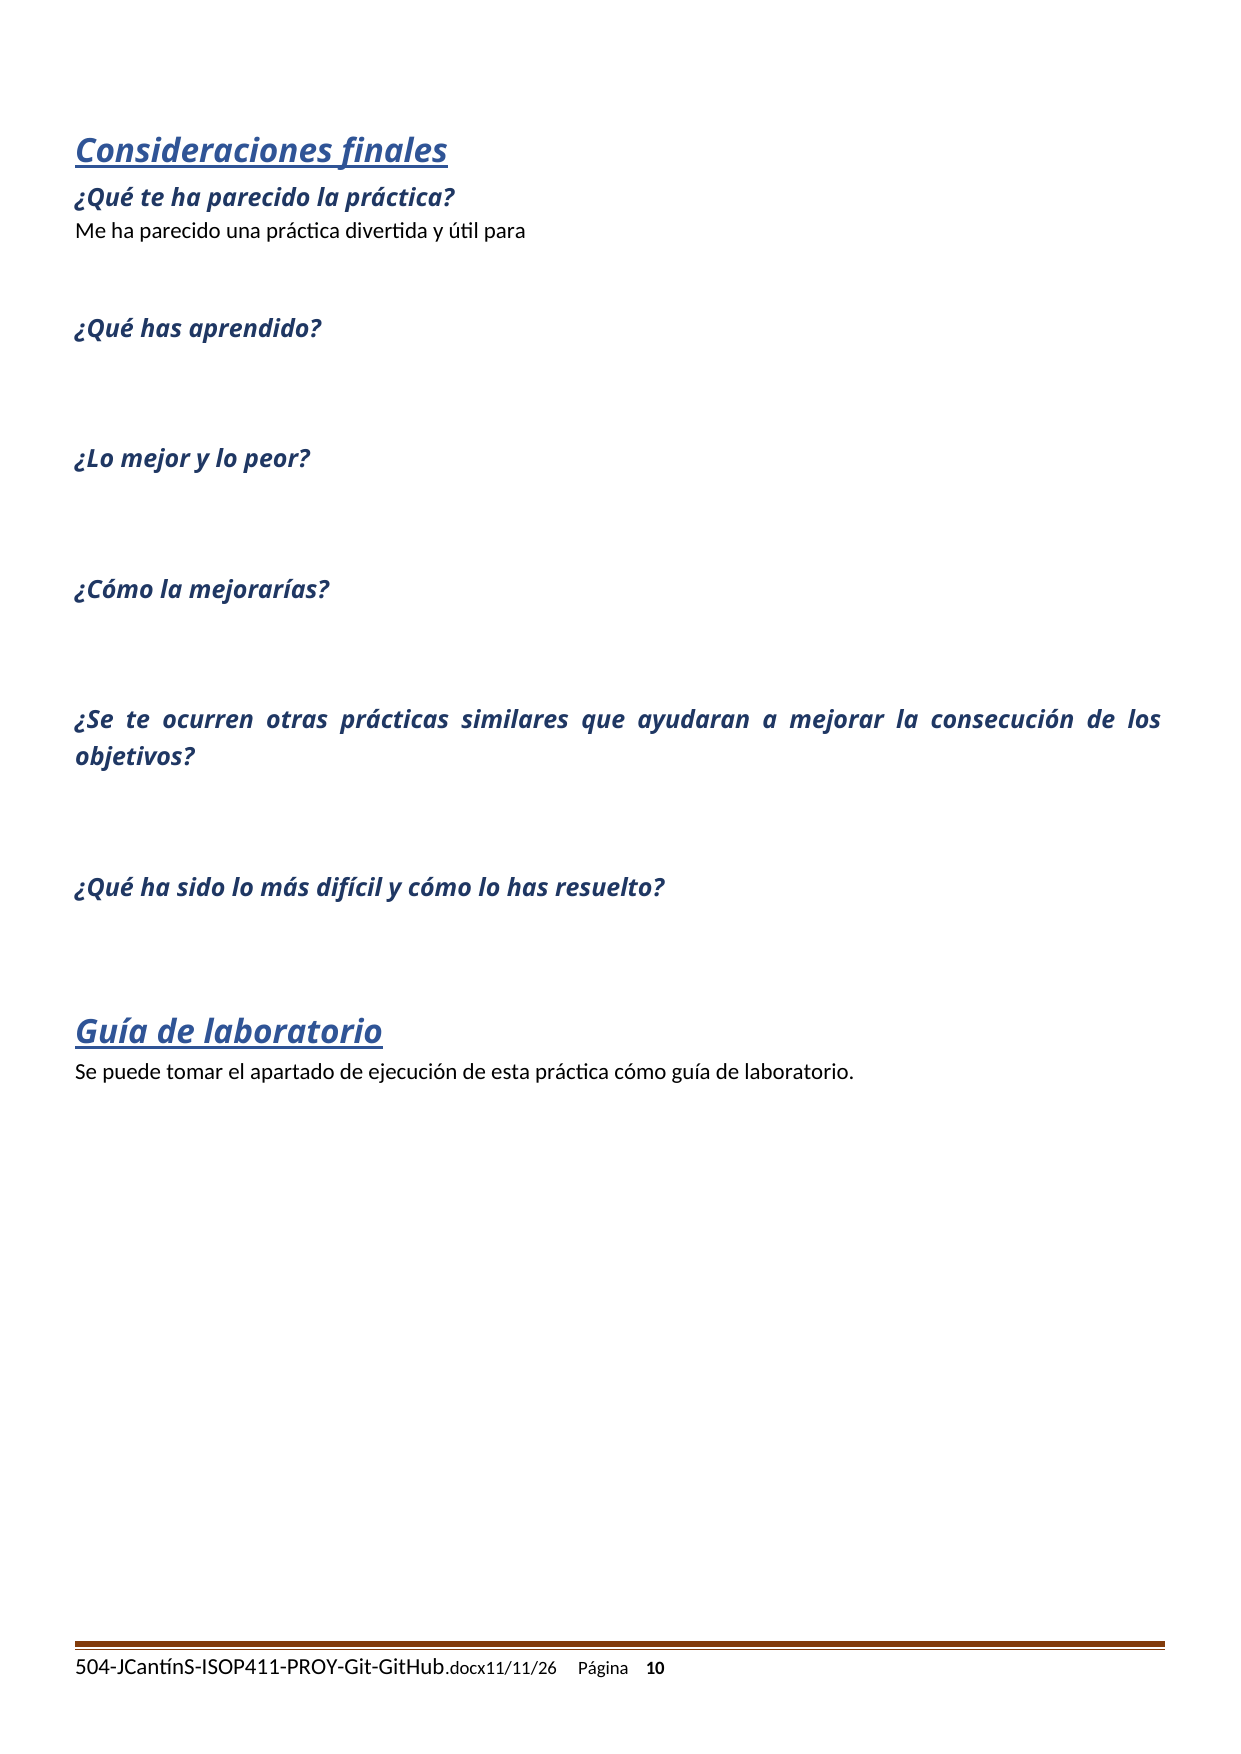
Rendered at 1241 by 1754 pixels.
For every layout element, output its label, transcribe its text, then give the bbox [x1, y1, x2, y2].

text Se puede tomar el apartado de ejecución de esta práctica cómo guía de laboratorio. [75, 1057, 1165, 1085]
subtitle ¿Qué ha sido lo más difícil y cómo lo has resuelto? [75, 869, 1165, 903]
subtitle ¿Qué has aprendido? [75, 310, 1165, 344]
text Me ha parecido una práctica divertida y útil para [75, 217, 1165, 245]
subtitle ¿Se te ocurren otras prácticas similares que ayudaran a mejorar la consecución de los objetivos? [75, 702, 1165, 773]
subtitle ¿Cómo la mejorarías? [75, 571, 1165, 606]
subtitle ¿Qué te ha parecido la práctica? [75, 180, 1165, 214]
subtitle Consideraciones finales [75, 127, 1165, 172]
subtitle Guía de laboratorio [75, 1008, 1165, 1053]
subtitle ¿Lo mejor y lo peor? [75, 441, 1165, 475]
